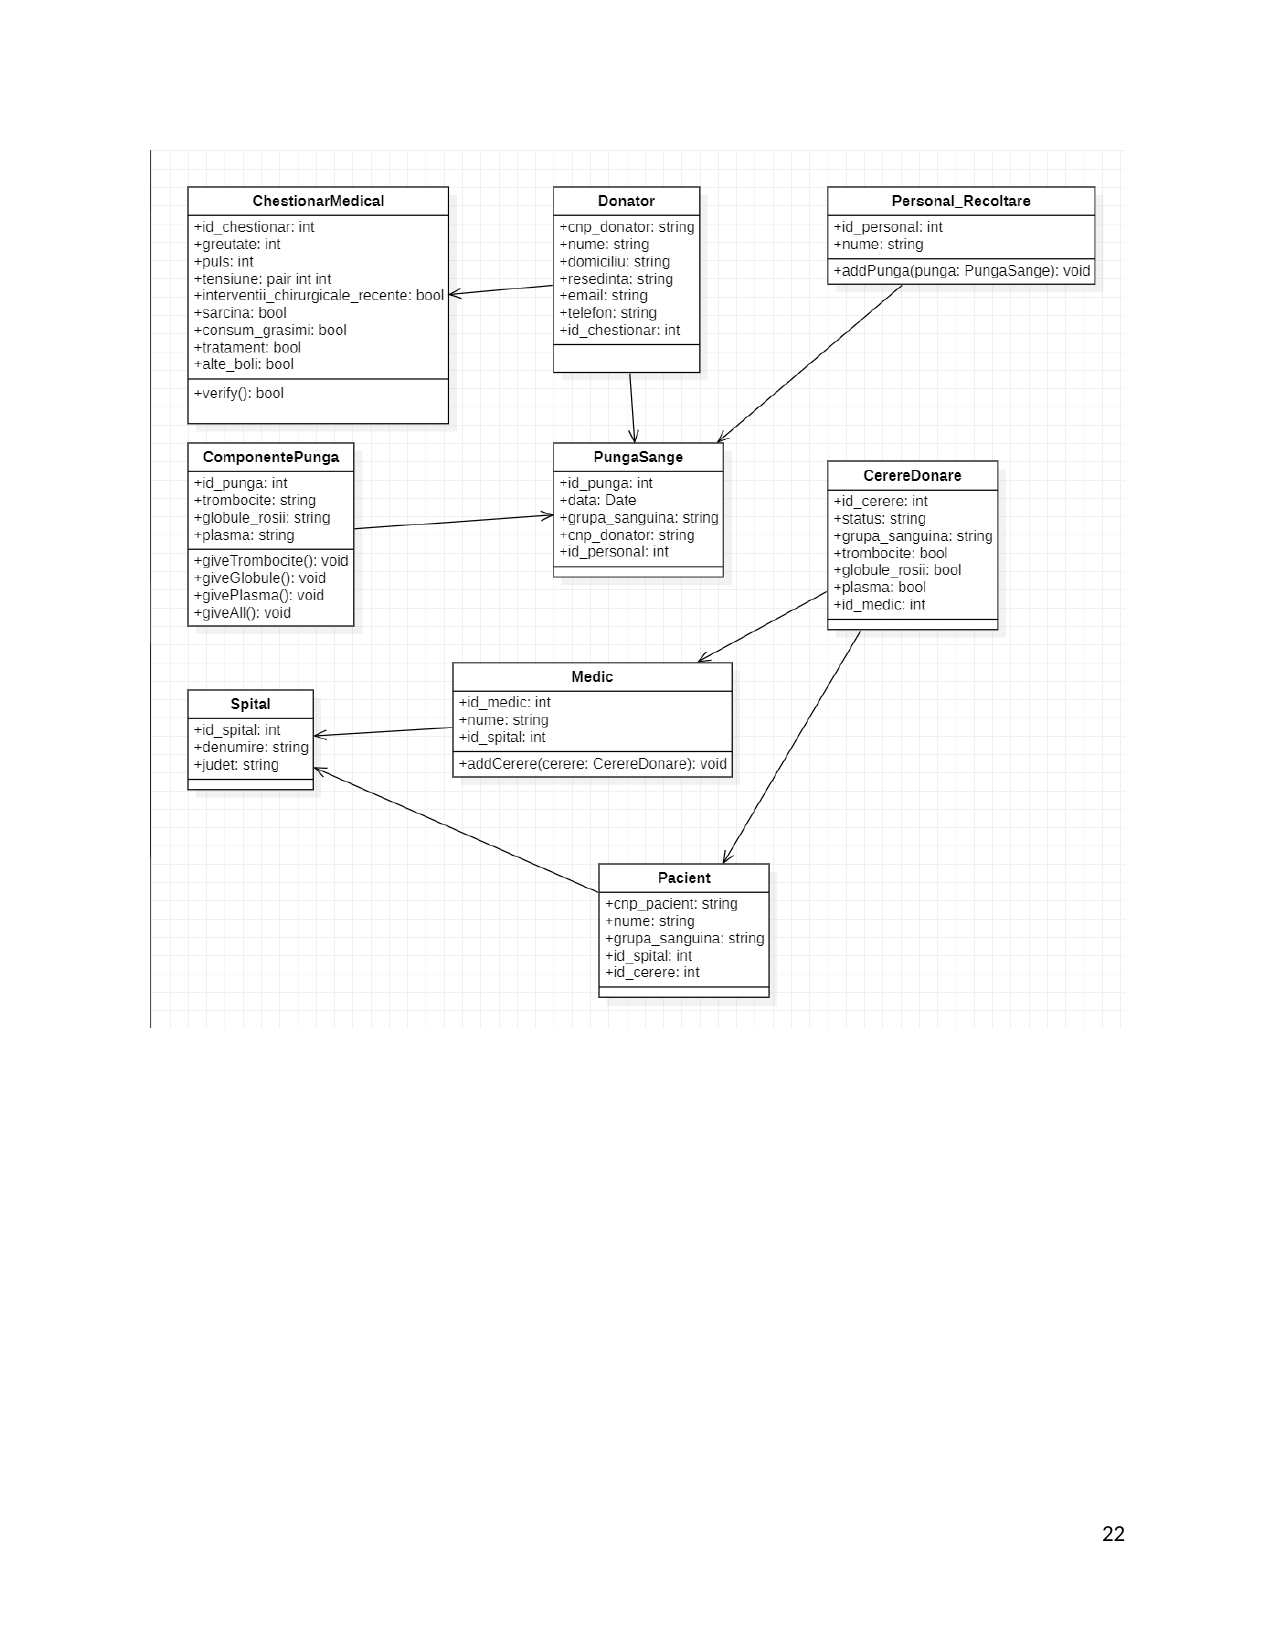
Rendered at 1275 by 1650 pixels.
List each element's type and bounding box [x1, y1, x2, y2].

picture [150, 150, 1125, 1028]
